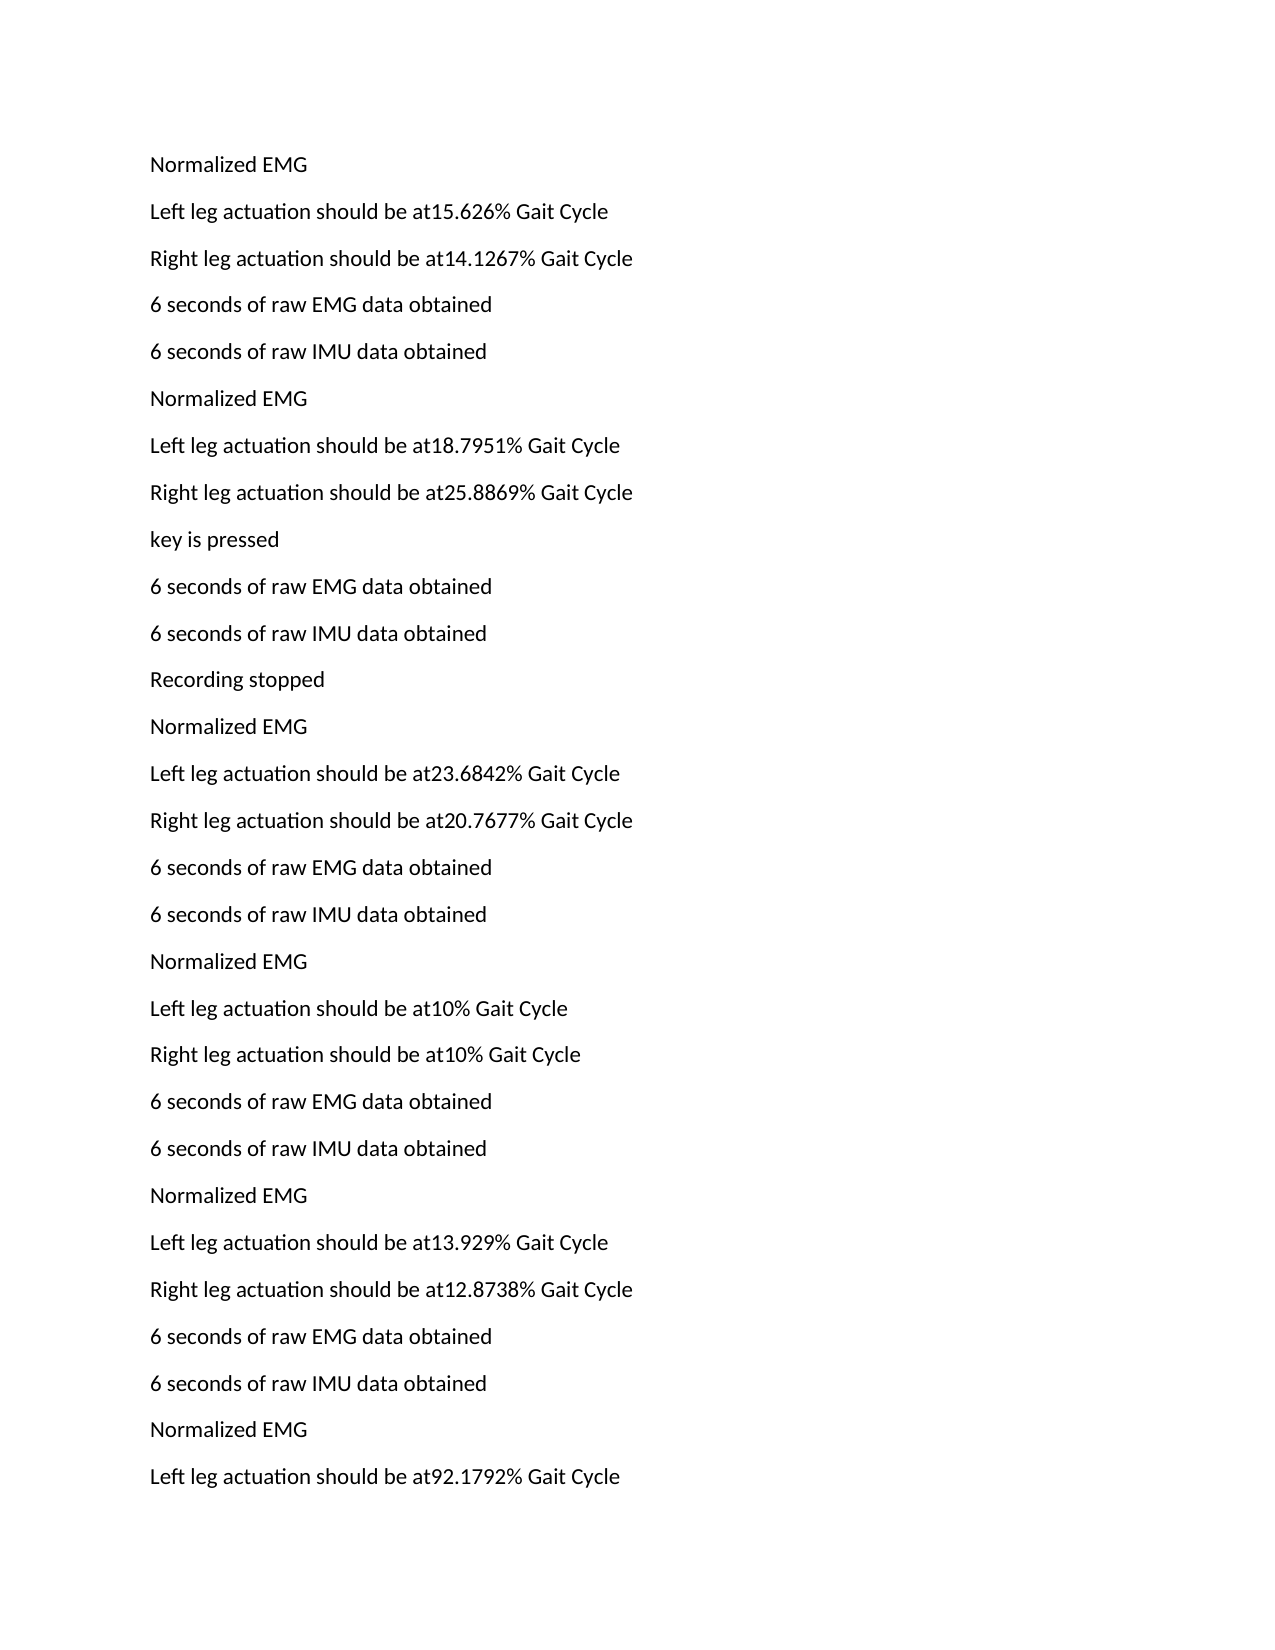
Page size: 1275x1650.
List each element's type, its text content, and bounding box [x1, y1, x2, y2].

text 6 seconds of raw EMG data obtained [150, 572, 1125, 600]
text Right leg actuation should be at10% Gait Cycle [150, 1041, 1125, 1069]
text Left leg actuation should be at13.929% Gait Cycle [150, 1228, 1125, 1256]
text 6 seconds of raw EMG data obtained [150, 291, 1125, 319]
text 6 seconds of raw EMG data obtained [150, 1087, 1125, 1116]
text Right leg actuation should be at25.8869% Gait Cycle [150, 478, 1125, 506]
text Right leg actuation should be at12.8738% Gait Cycle [150, 1275, 1125, 1303]
text Left leg actuation should be at92.1792% Gait Cycle [150, 1462, 1125, 1491]
text 6 seconds of raw IMU data obtained [150, 1134, 1125, 1162]
text key is pressed [150, 525, 1125, 553]
text Left leg actuation should be at10% Gait Cycle [150, 994, 1125, 1022]
text 6 seconds of raw EMG data obtained [150, 853, 1125, 881]
text 6 seconds of raw IMU data obtained [150, 337, 1125, 366]
text Right leg actuation should be at20.7677% Gait Cycle [150, 806, 1125, 834]
text 6 seconds of raw IMU data obtained [150, 1369, 1125, 1397]
text Left leg actuation should be at15.626% Gait Cycle [150, 197, 1125, 225]
text Right leg actuation should be at14.1267% Gait Cycle [150, 244, 1125, 272]
text Left leg actuation should be at23.6842% Gait Cycle [150, 759, 1125, 787]
text Normalized EMG [150, 150, 1125, 178]
text Recording stopped [150, 666, 1125, 694]
text Normalized EMG [150, 947, 1125, 975]
text 6 seconds of raw EMG data obtained [150, 1322, 1125, 1350]
text Normalized EMG [150, 384, 1125, 412]
text 6 seconds of raw IMU data obtained [150, 900, 1125, 928]
text Normalized EMG [150, 1416, 1125, 1444]
text Normalized EMG [150, 712, 1125, 741]
text 6 seconds of raw IMU data obtained [150, 619, 1125, 647]
text Left leg actuation should be at18.7951% Gait Cycle [150, 431, 1125, 459]
text Normalized EMG [150, 1181, 1125, 1209]
